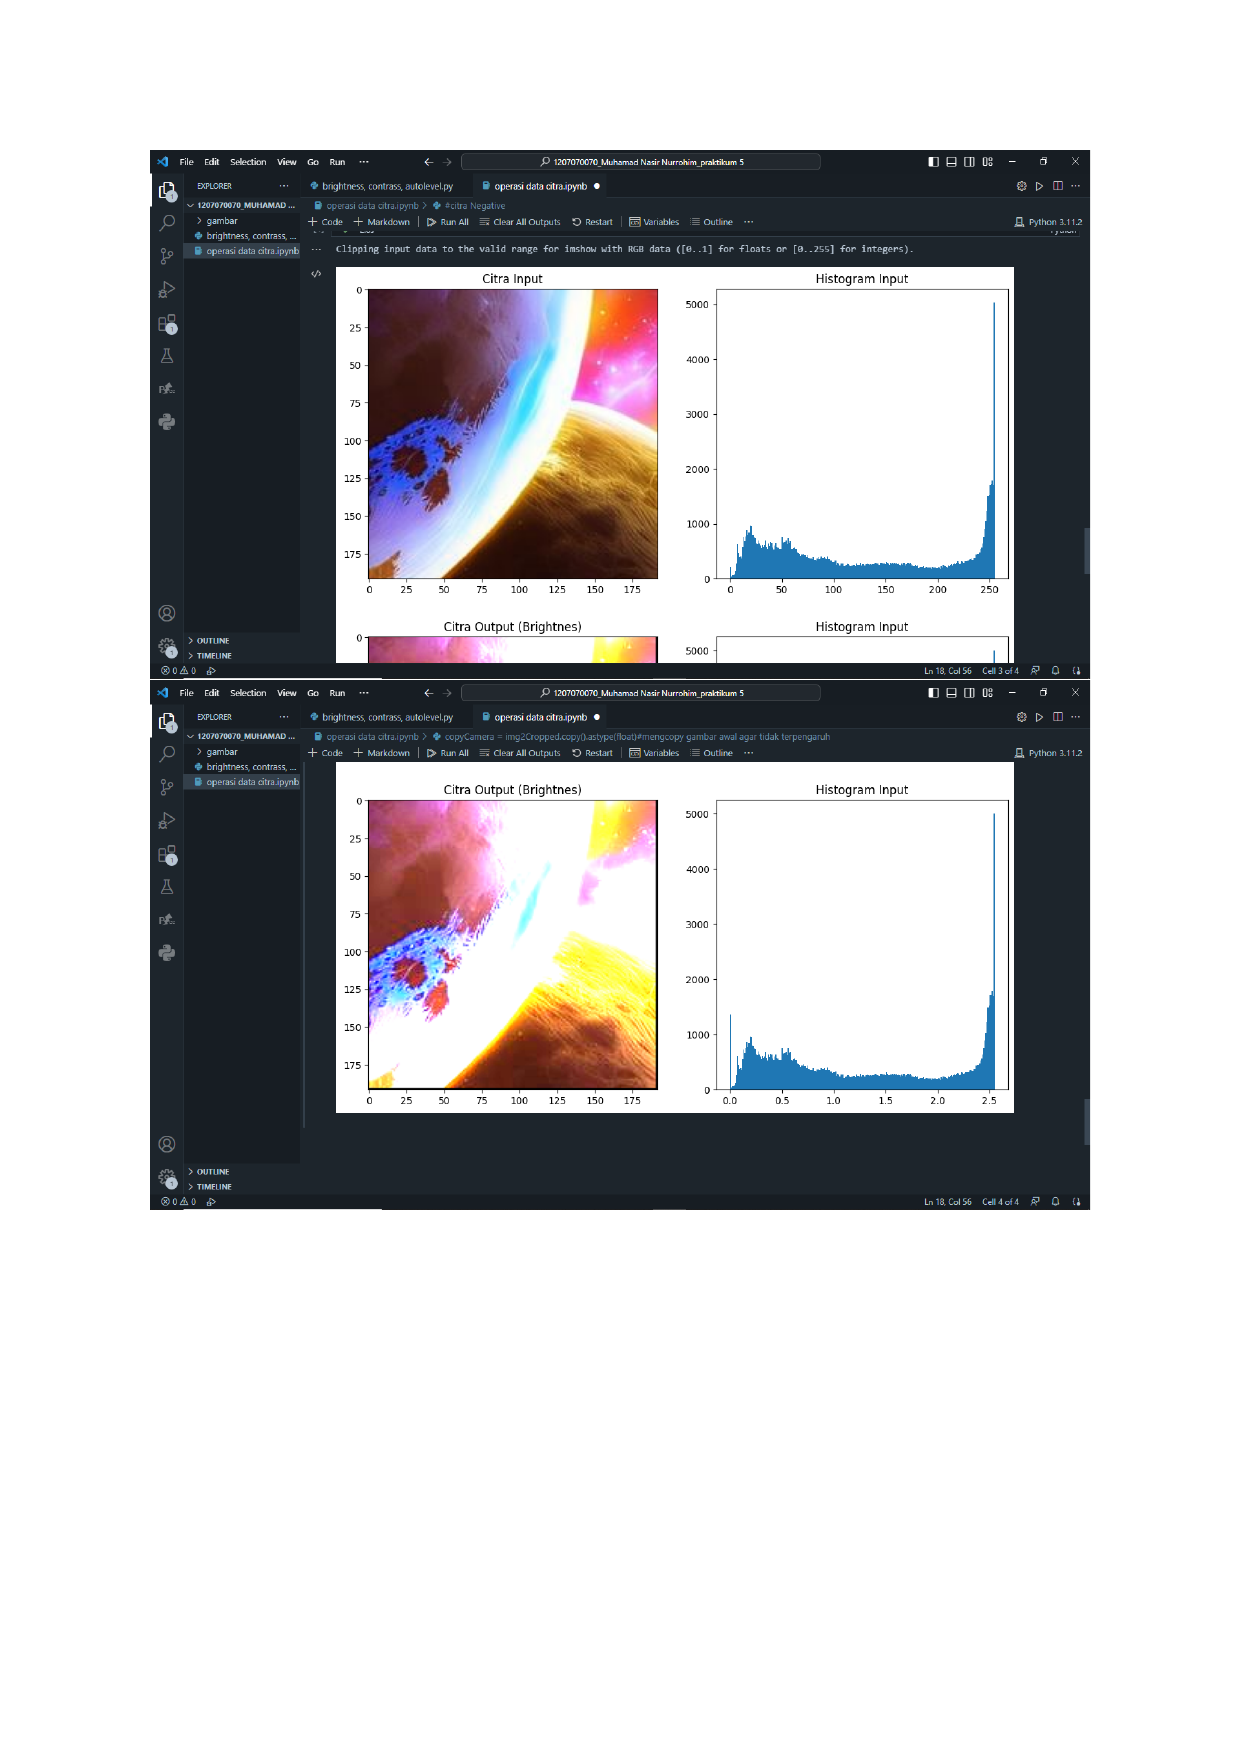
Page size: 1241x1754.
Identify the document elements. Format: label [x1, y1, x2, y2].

picture [150, 150, 1091, 679]
picture [150, 680, 1091, 1210]
